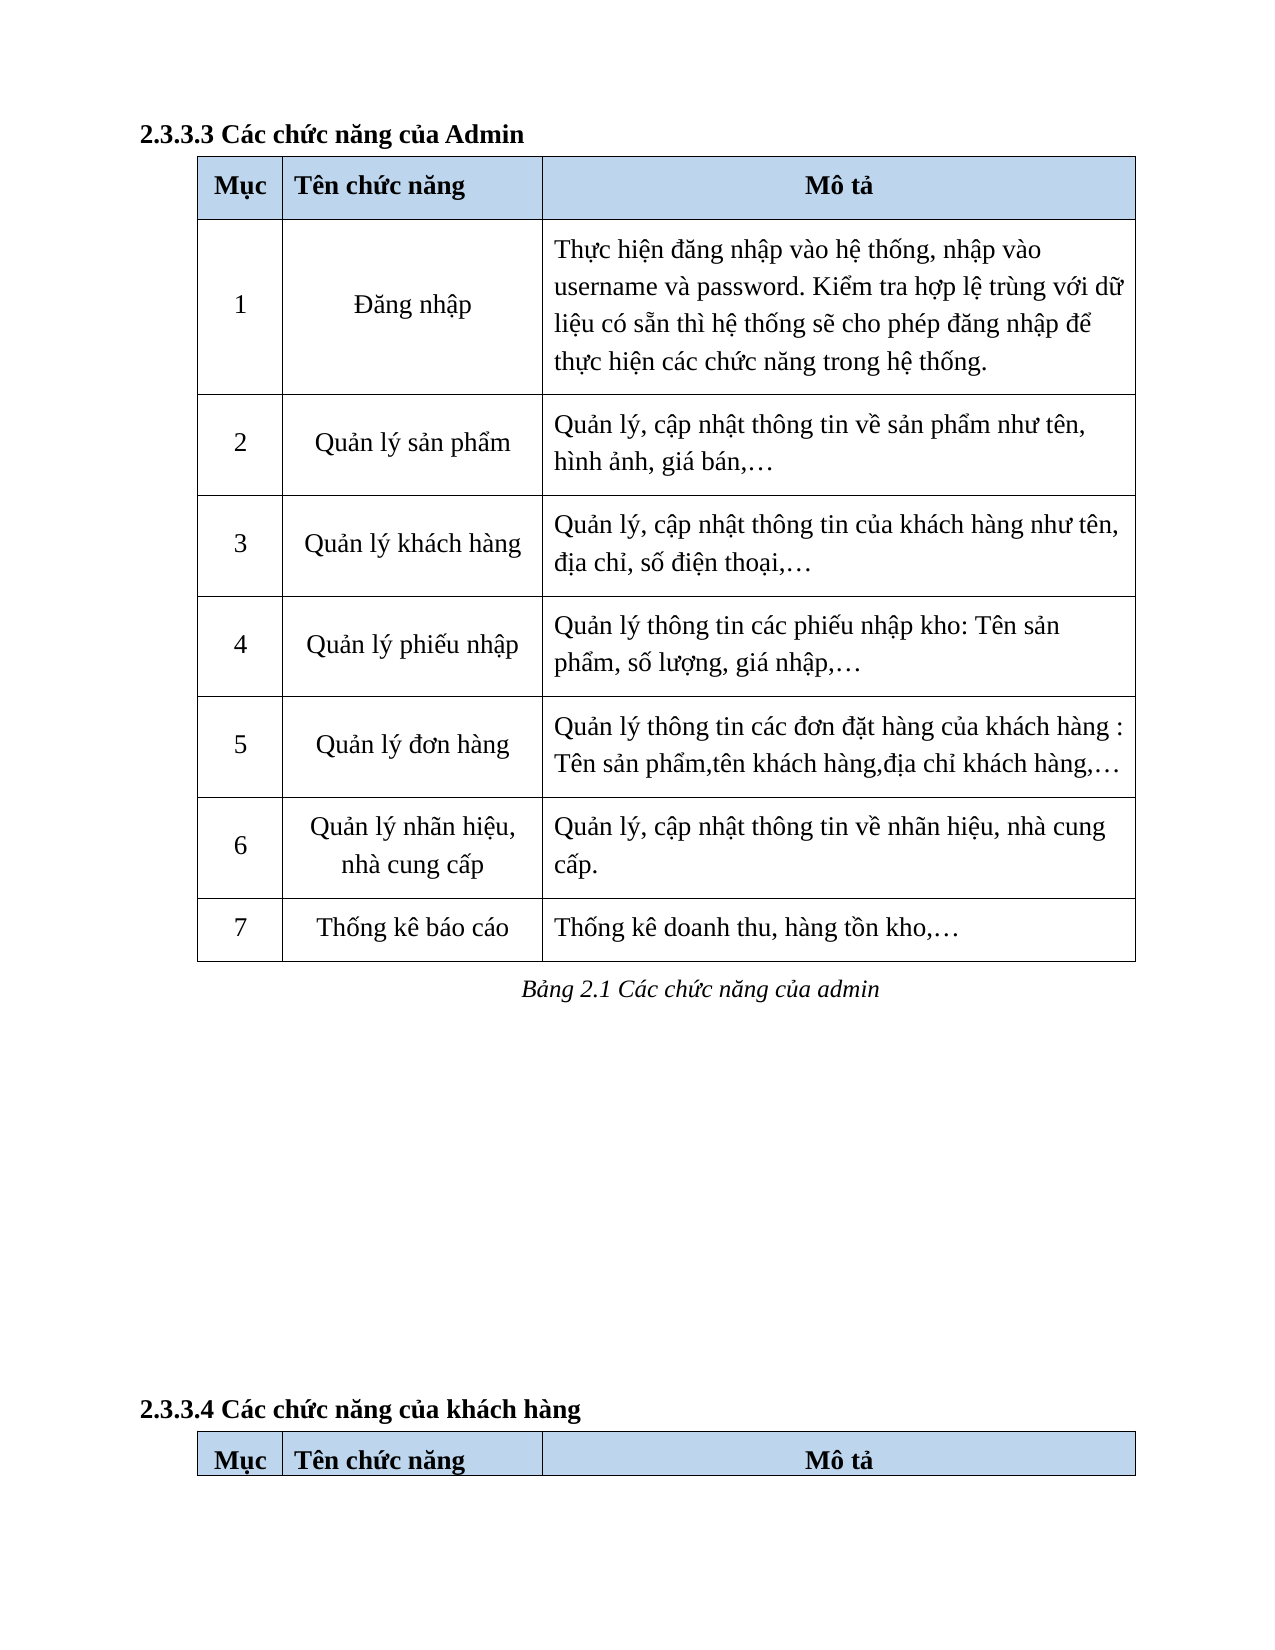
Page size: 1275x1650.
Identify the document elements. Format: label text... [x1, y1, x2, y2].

table_header Mô tả [543, 157, 1135, 219]
table_header Tên chức năng [283, 157, 542, 219]
table_cell Quản lý khách hàng [283, 496, 542, 596]
table_header Mục [198, 1432, 282, 1475]
table_cell Quản lý, cập nhật thông tin của khách hàng như tên, địa chỉ, số điện thoại,… [543, 496, 1135, 596]
table_cell Quản lý, cập nhật thông tin về sản phẩm như tên, hình ảnh, giá bán,… [543, 395, 1135, 495]
table_cell Thống kê doanh thu, hàng tồn kho,… [543, 899, 1135, 961]
table_cell Đăng nhập [283, 220, 542, 394]
table_cell 4 [198, 597, 282, 696]
table_cell 2 [198, 395, 282, 495]
table_header Mục [198, 157, 282, 219]
subtitle Các chức năng của Admin [139, 118, 1156, 150]
table_cell Thống kê báo cáo [283, 899, 542, 961]
table_cell Quản lý, cập nhật thông tin về nhãn hiệu, nhà cung cấp. [543, 798, 1135, 897]
table_cell Quản lý nhãn hiệu, nhà cung cấp [283, 798, 542, 897]
table_cell Quản lý thông tin các phiếu nhập kho: Tên sản phẩm, số lượng, giá nhập,… [543, 597, 1135, 696]
table_header Mô tả [543, 1432, 1135, 1475]
table_cell Thực hiện đăng nhập vào hệ thống, nhập vào username và password. Kiểm tra hợp lệ trùng với dữ liệu có sẵn thì hệ thống sẽ cho phép đăng nhập để thực hiện các chức năng trong hệ thống. [543, 220, 1135, 394]
table_cell 1 [198, 220, 282, 394]
table_header Tên chức năng [283, 1432, 542, 1475]
table_cell Quản lý đơn hàng [283, 697, 542, 797]
table_cell 6 [198, 798, 282, 897]
table_cell Quản lý phiếu nhập [283, 597, 542, 696]
subtitle Các chức năng của khách hàng [139, 1393, 1156, 1424]
table_cell 5 [198, 697, 282, 797]
table_cell 3 [198, 496, 282, 596]
table_cell Quản lý thông tin các đơn đặt hàng của khách hàng : Tên sản phẩm,tên khách hàng,địa chỉ khách hàng,… [543, 697, 1135, 797]
table_cell Quản lý sản phẩm [283, 395, 542, 495]
table_cell 7 [198, 899, 282, 961]
